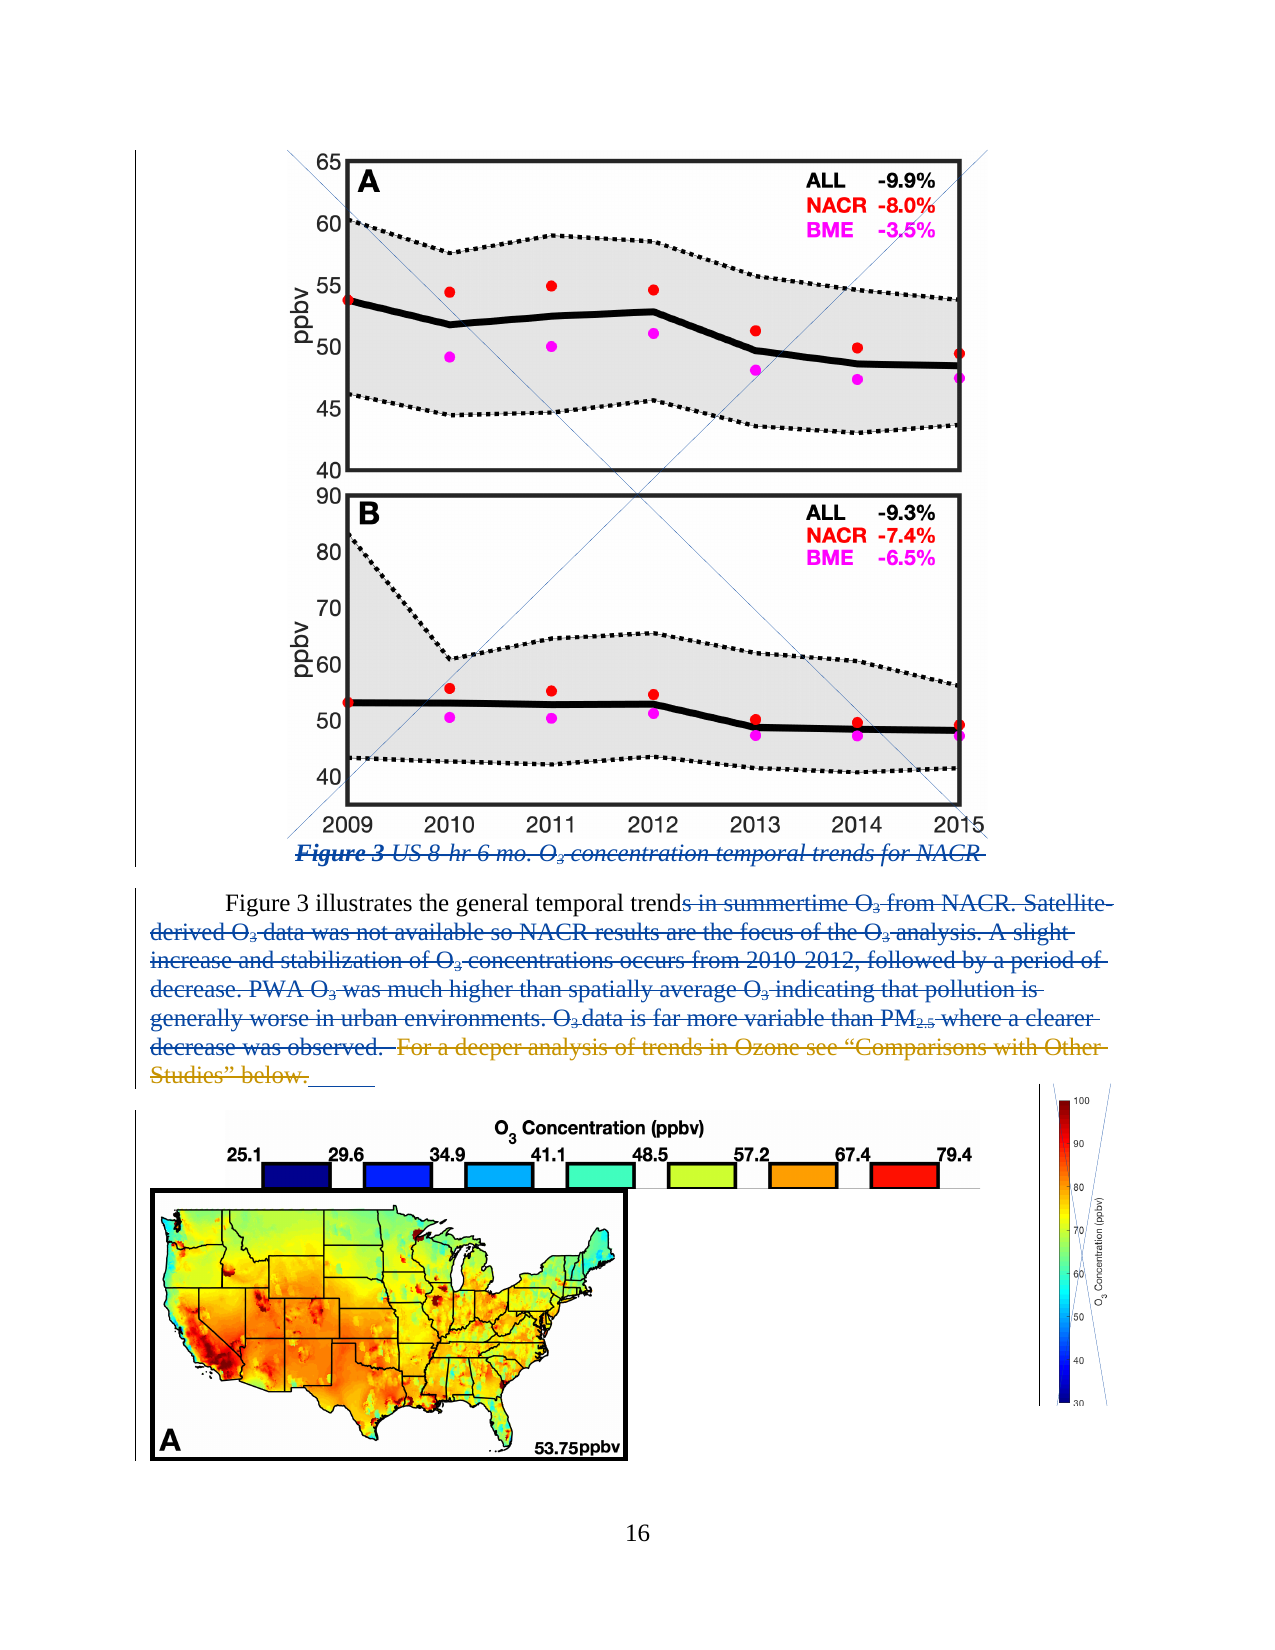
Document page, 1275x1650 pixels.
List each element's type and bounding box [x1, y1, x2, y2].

picture [288, 495, 987, 839]
picture [1054, 1083, 1110, 1249]
picture [289, 150, 986, 493]
picture [1083, 1089, 1111, 1406]
picture [1058, 1263, 1106, 1406]
picture [225, 1110, 980, 1189]
picture [287, 151, 636, 837]
picture [1053, 1089, 1081, 1406]
picture [155, 1193, 623, 1457]
picture [639, 151, 988, 837]
